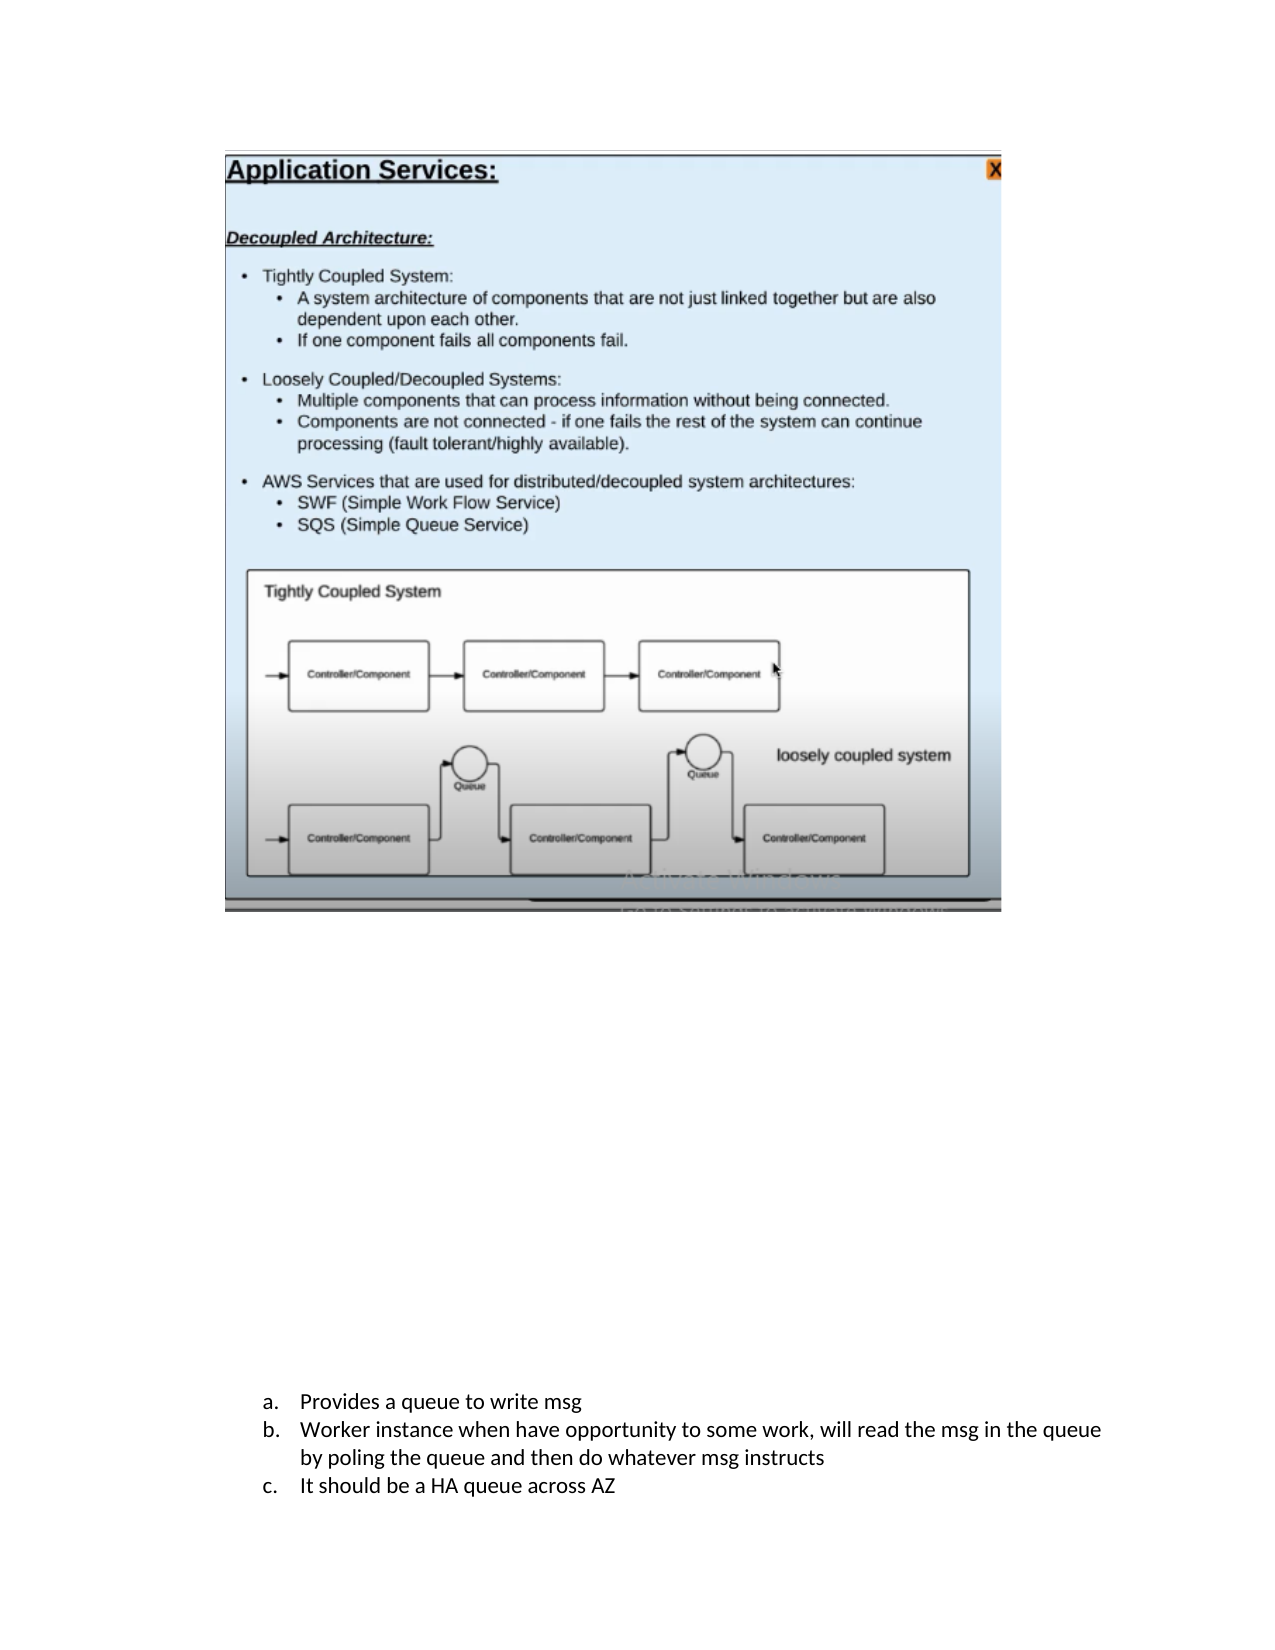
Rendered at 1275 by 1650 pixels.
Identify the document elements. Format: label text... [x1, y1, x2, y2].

picture [225, 150, 1002, 912]
list It should be a HA queue across AZ [262, 1472, 1125, 1499]
list Provides a queue to write msg [262, 1387, 1125, 1416]
list Worker instance when have opportunity to some work, will read the msg in the queue by poling the queue and then do whatever msg instructs [262, 1416, 1125, 1472]
